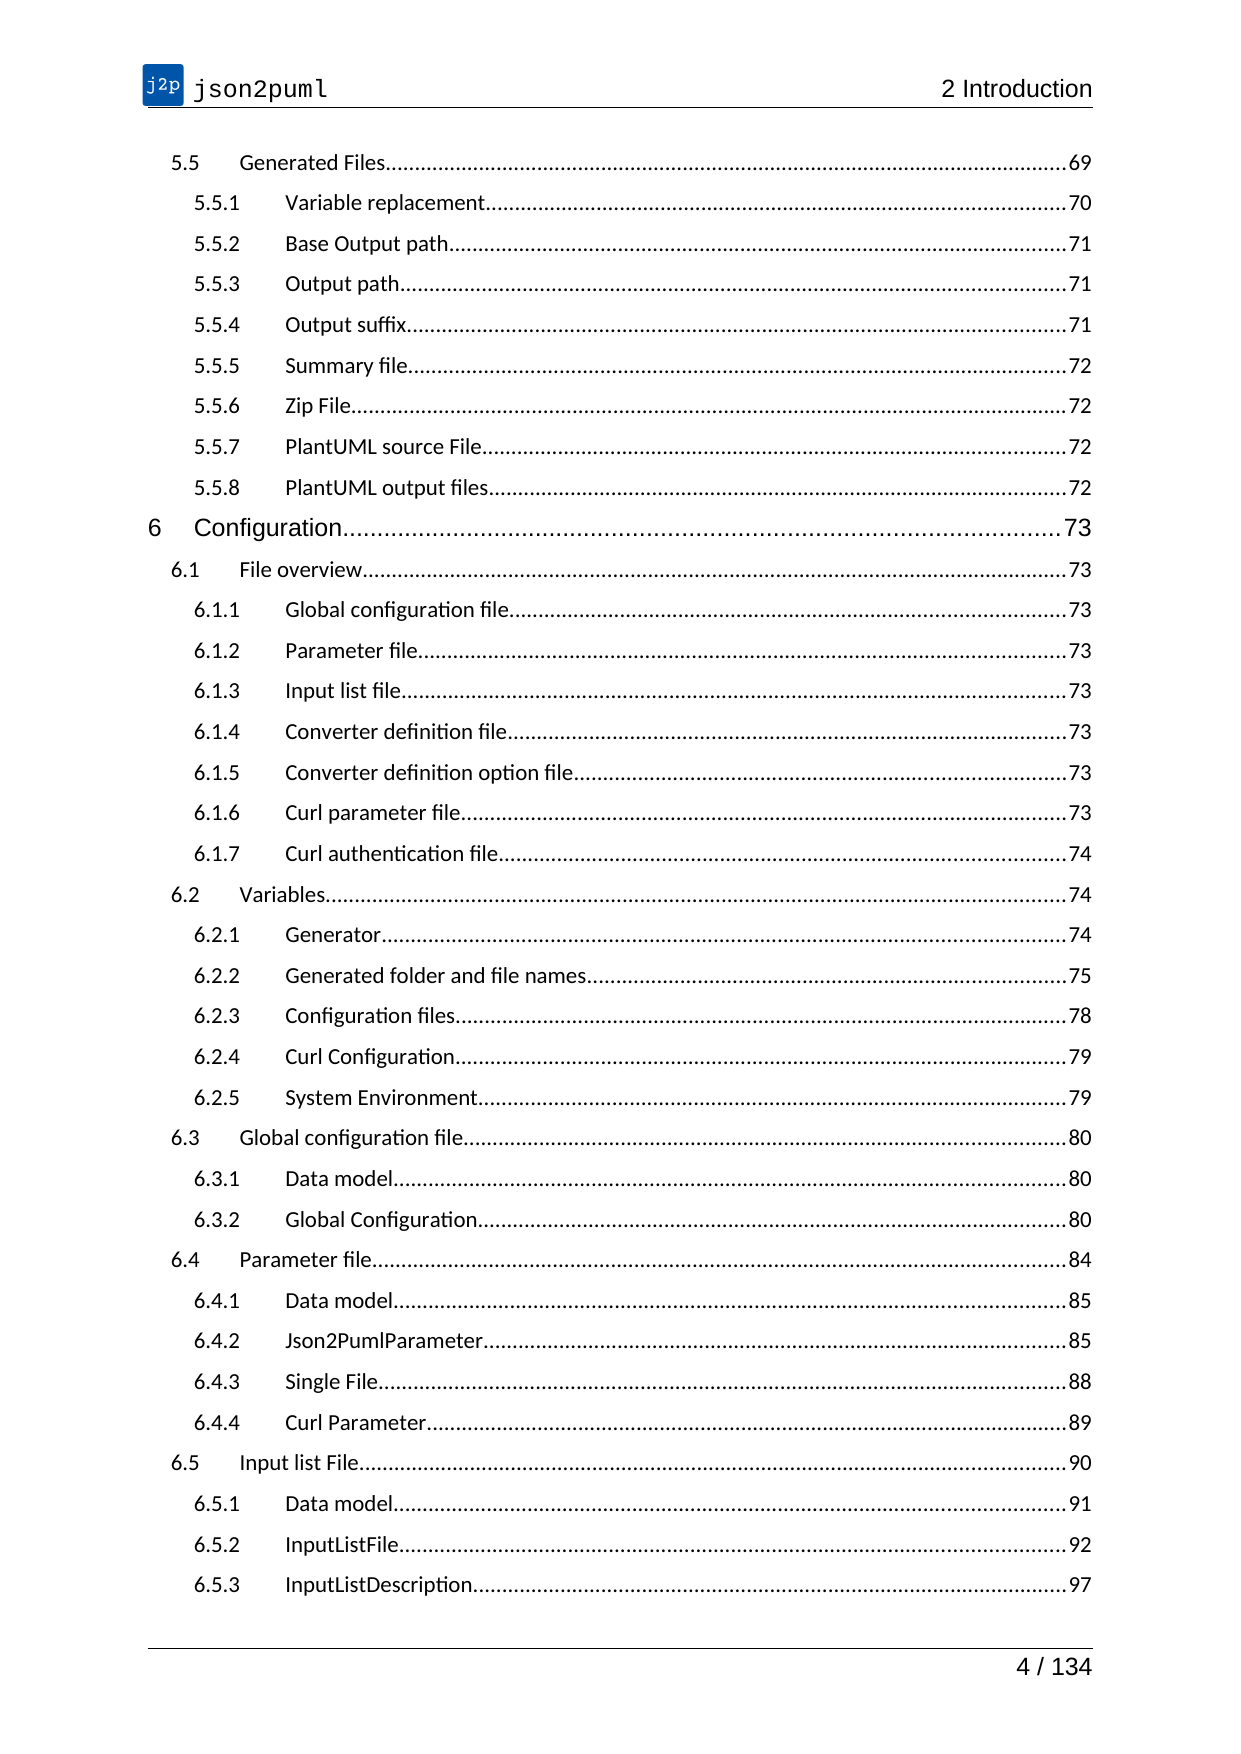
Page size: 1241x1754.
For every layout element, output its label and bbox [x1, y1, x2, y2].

picture [142, 64, 184, 106]
